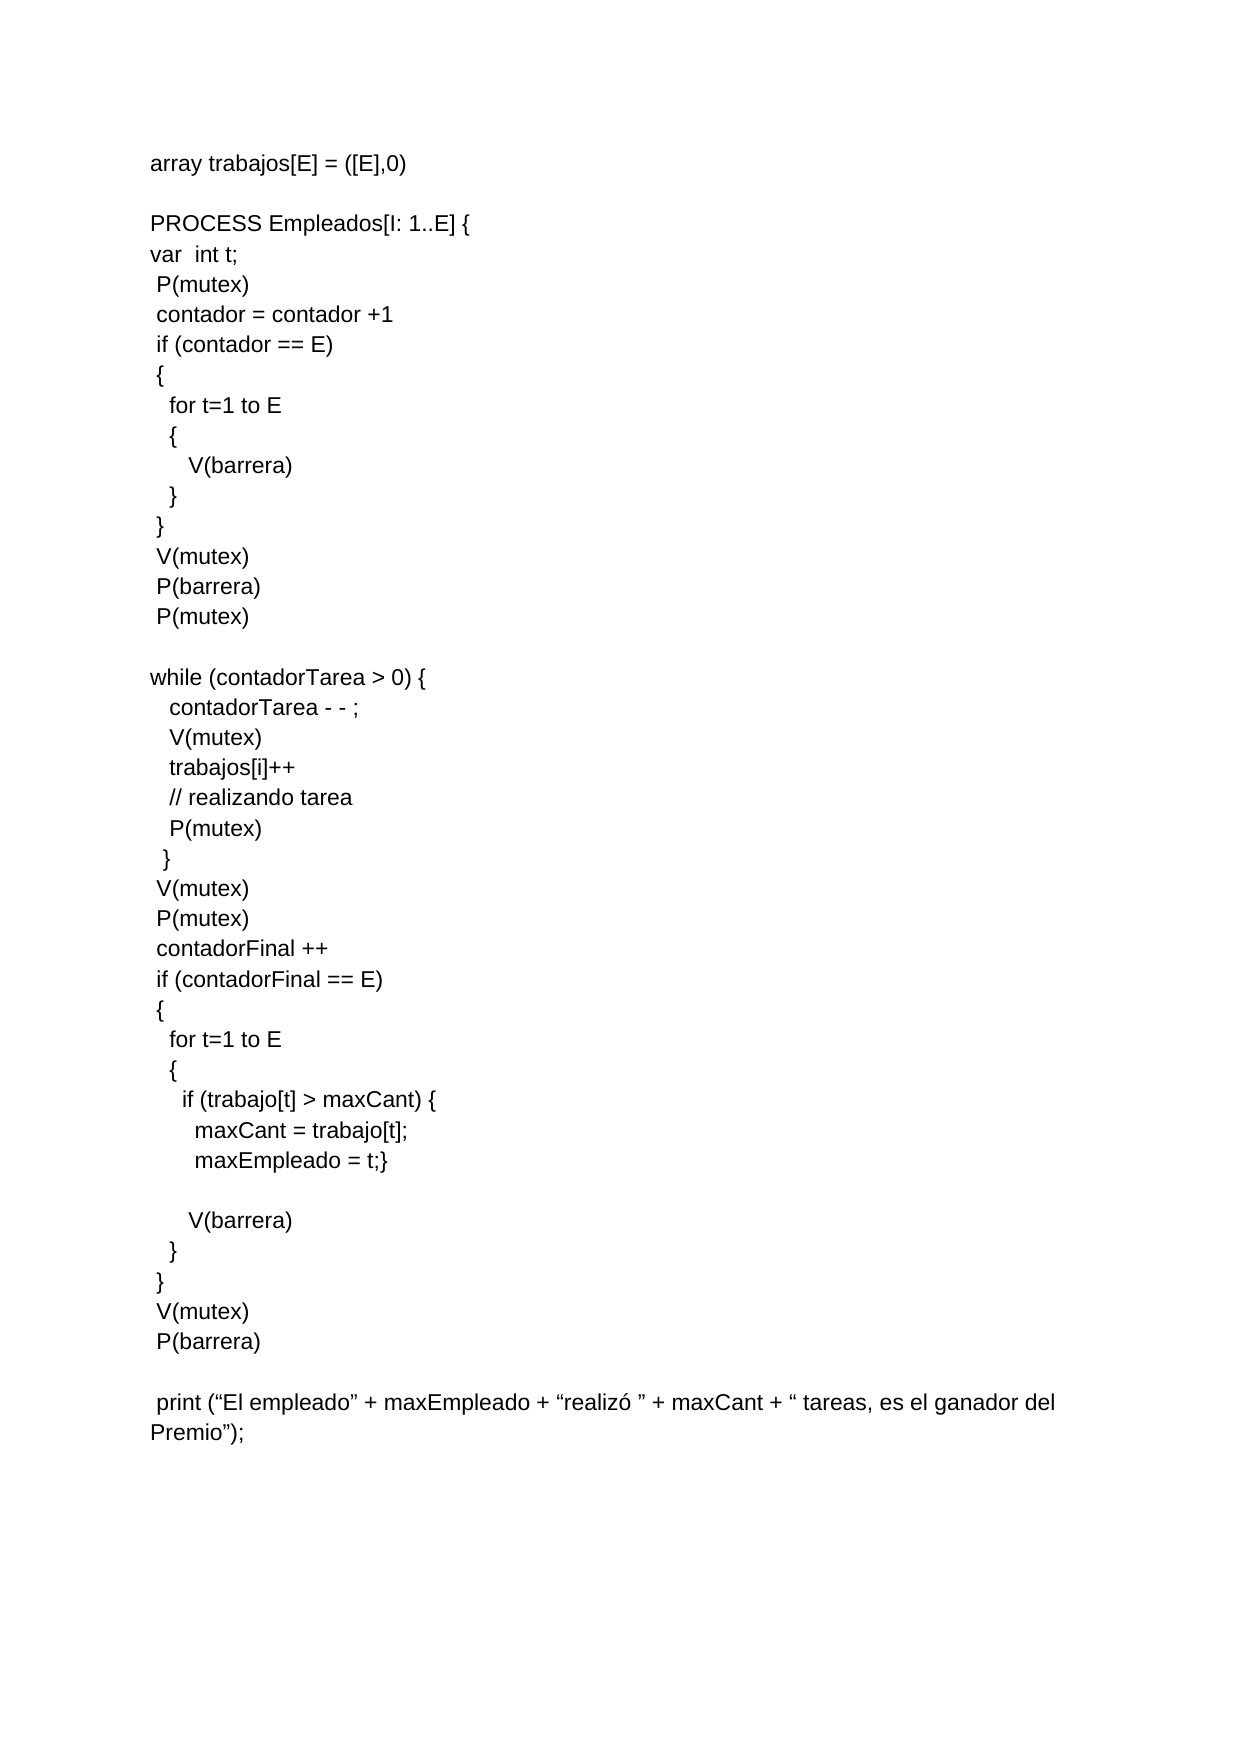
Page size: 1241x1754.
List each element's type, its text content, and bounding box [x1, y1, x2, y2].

text contadorTarea - - ; [150, 694, 1090, 720]
text P(mutex) [150, 905, 1090, 932]
text V(barrera) [150, 452, 1090, 478]
text { [150, 996, 1090, 1022]
text if (contador == E) [150, 331, 1090, 358]
text if (trabajo[t] > maxCant) { [150, 1086, 1090, 1113]
text } [150, 845, 1090, 871]
text } [150, 482, 1090, 509]
text PROCESS Empleados[I: 1..E] { [150, 210, 1090, 237]
text { [150, 422, 1090, 448]
text P(mutex) [150, 603, 1090, 629]
text } [150, 1268, 1090, 1294]
text V(barrera) [150, 1207, 1090, 1234]
text } [150, 512, 1090, 539]
text P(barrera) [150, 1328, 1090, 1354]
text for t=1 to E [150, 392, 1090, 418]
text for t=1 to E [150, 1026, 1090, 1052]
text trabajos[i]++ [150, 754, 1090, 781]
text V(mutex) [150, 875, 1090, 901]
text P(mutex) [150, 271, 1090, 297]
text V(mutex) [150, 724, 1090, 750]
text while (contadorTarea > 0) { [150, 663, 1090, 690]
text contador = contador +1 [150, 301, 1090, 327]
text if (contadorFinal == E) [150, 966, 1090, 992]
text var int t; [150, 241, 1090, 267]
text V(mutex) [150, 1298, 1090, 1324]
text print (“El empleado” + maxEmpleado + “realizó ” + maxCant + “ tareas, es el ganador del Premio”); [150, 1388, 1090, 1445]
text } [150, 1237, 1090, 1264]
text contadorFinal ++ [150, 935, 1090, 962]
text { [150, 361, 1090, 388]
text V(mutex) [150, 543, 1090, 569]
text array trabajos[E] = ([E],0) [150, 150, 1090, 176]
text maxCant = trabajo[t]; [150, 1117, 1090, 1143]
text P(barrera) [150, 573, 1090, 599]
text P(mutex) [150, 814, 1090, 841]
text maxEmpleado = t;} [150, 1147, 1090, 1173]
text { [150, 1056, 1090, 1083]
text // realizando tarea [150, 784, 1090, 811]
